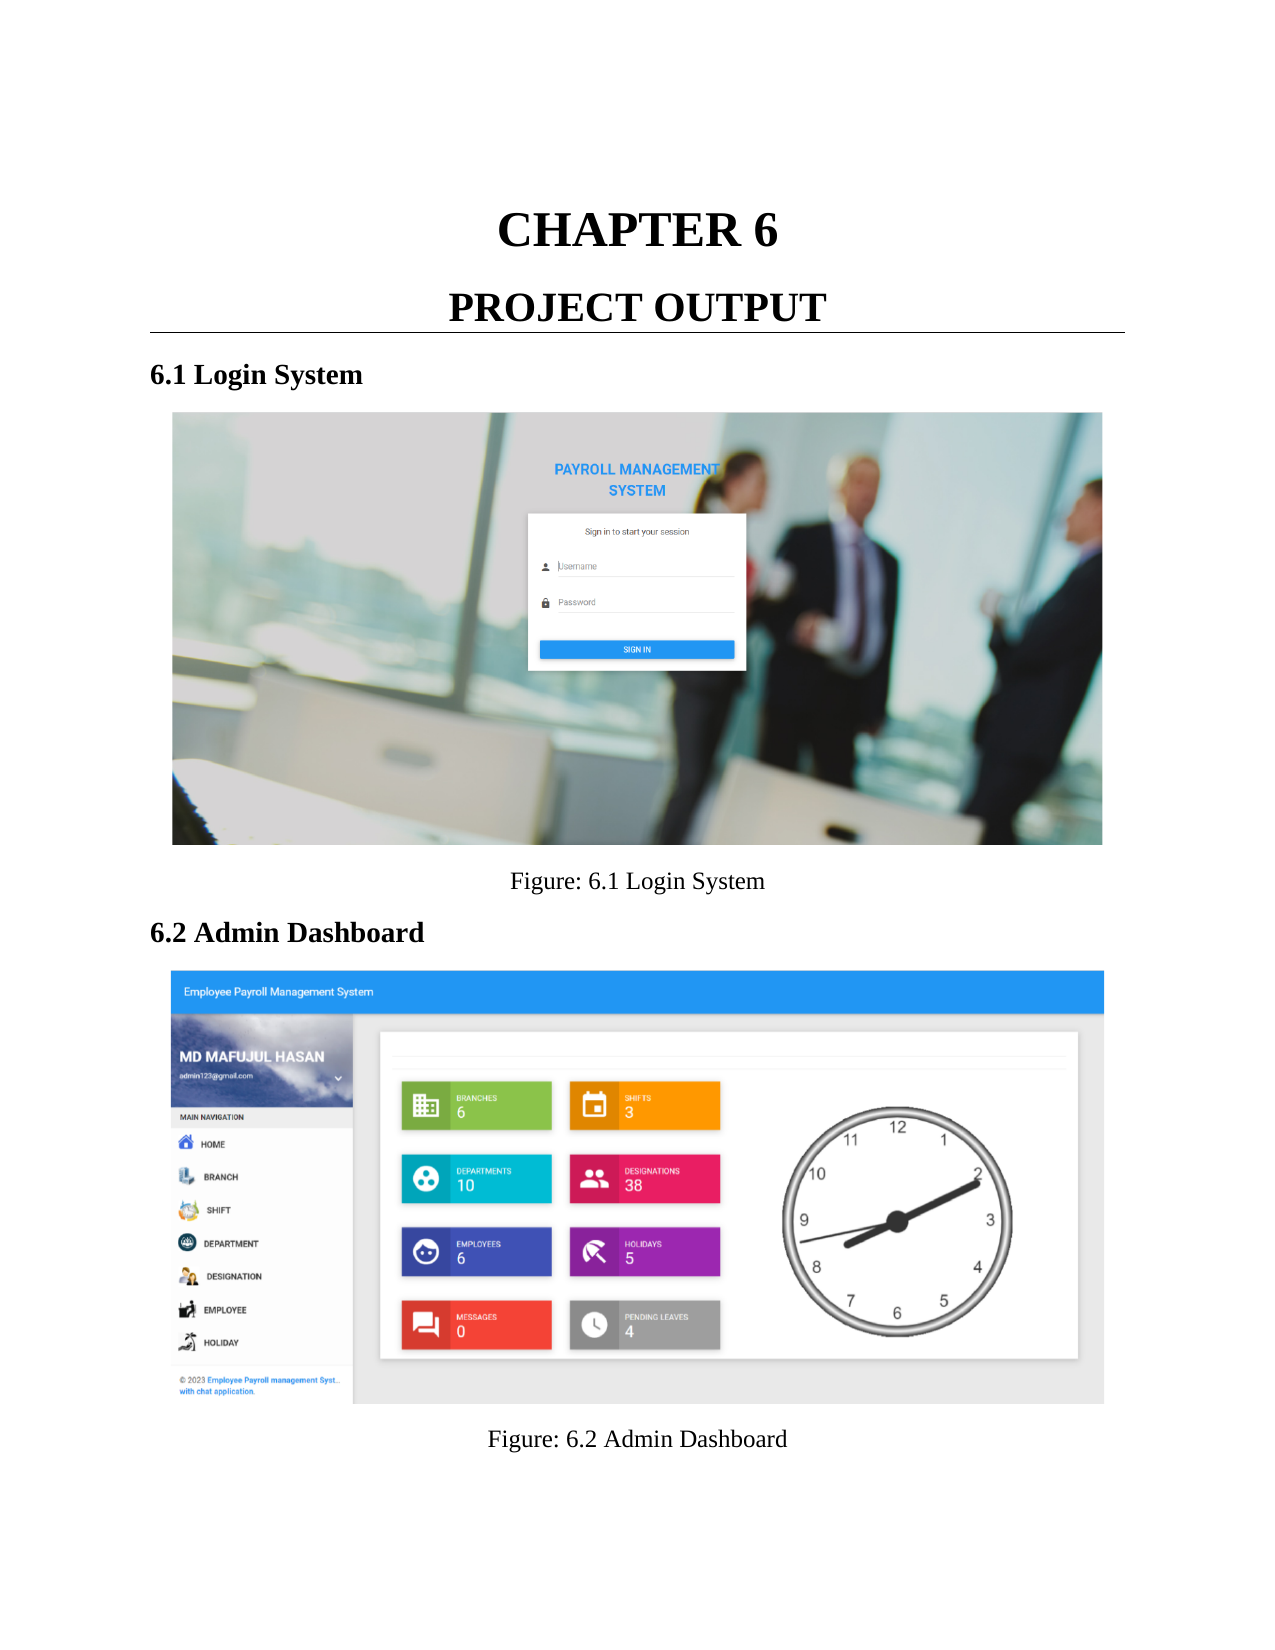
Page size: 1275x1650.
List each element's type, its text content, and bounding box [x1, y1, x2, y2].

picture [170, 970, 1105, 1404]
text PROJECT OUTPUT [150, 282, 1125, 332]
text Figure: 6.1 Login System [150, 866, 1125, 894]
text 6.1 Login System [150, 357, 1125, 391]
text Figure: 6.2 Admin Dashboard [150, 1424, 1125, 1453]
picture [172, 412, 1103, 845]
text CHAPTER 6 [150, 200, 1125, 257]
text 6.2 Admin Dashboard [150, 915, 1125, 949]
